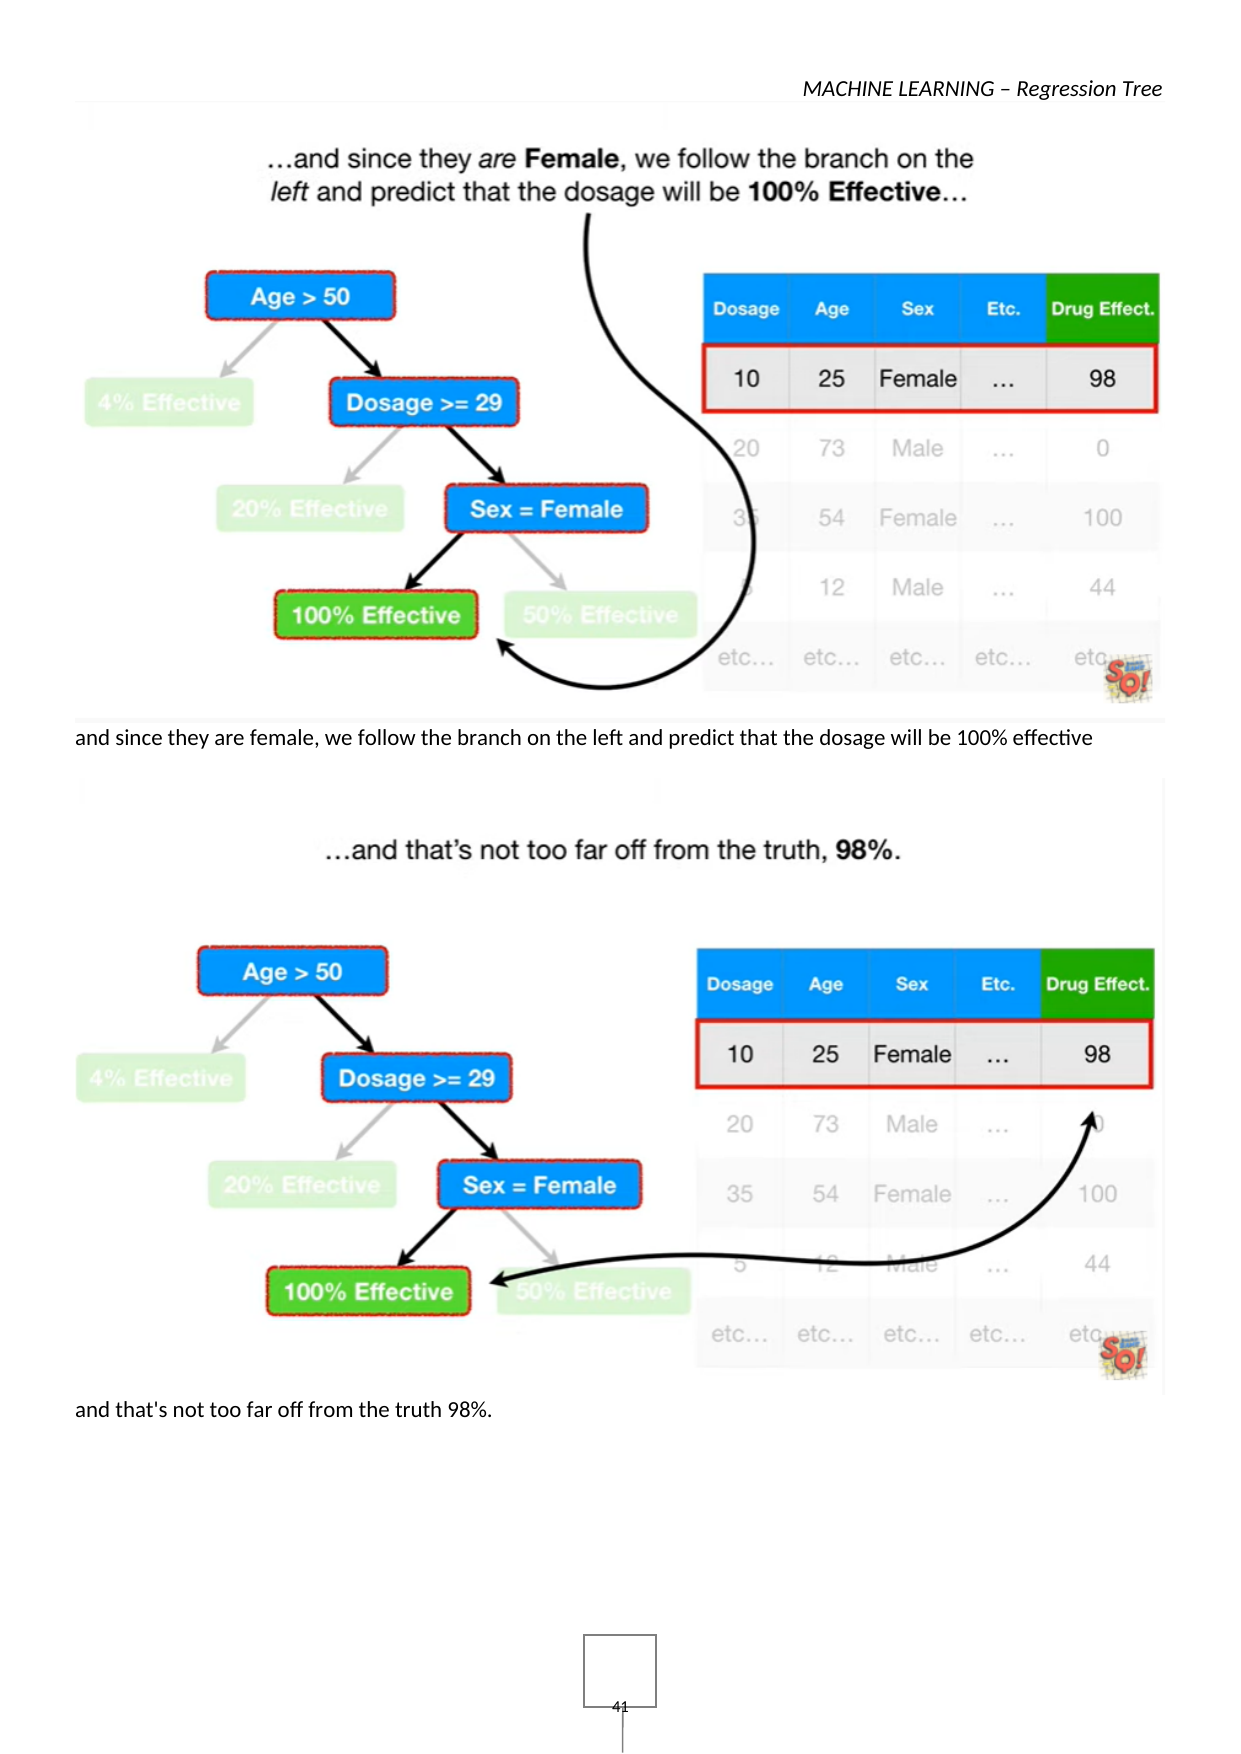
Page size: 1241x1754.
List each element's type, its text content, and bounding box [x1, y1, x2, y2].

picture [75, 101, 1166, 723]
text and that's not too far off from the truth 98%. [75, 1395, 1165, 1423]
picture [75, 778, 1166, 1395]
text and since they are female, we follow the branch on the left and predict that the dosage will be 100% effective [75, 723, 1165, 751]
